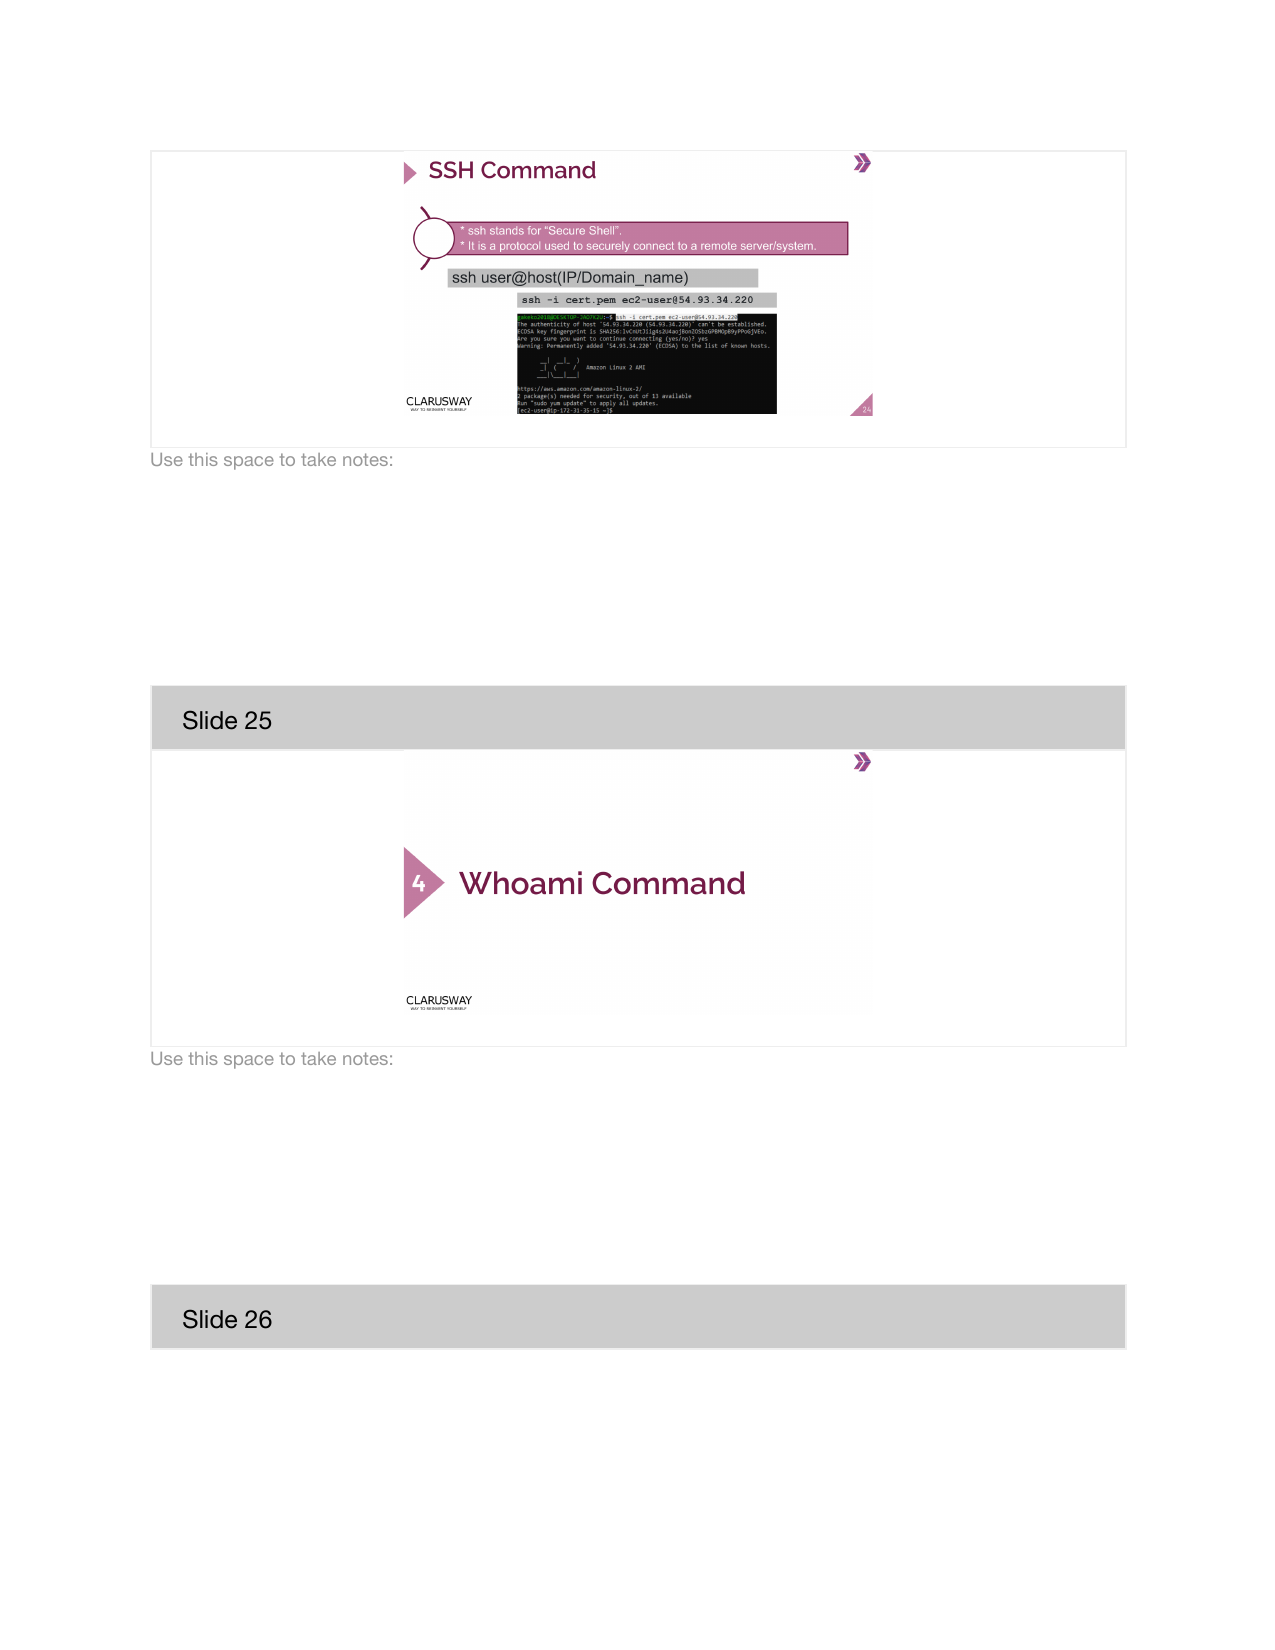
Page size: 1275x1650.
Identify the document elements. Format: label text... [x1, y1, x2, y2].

picture [403, 750, 873, 1015]
table_header Slide 26 [152, 1285, 1125, 1348]
picture [403, 151, 873, 416]
table_cell [152, 751, 1125, 1046]
table_header Slide 25 [152, 686, 1125, 749]
text Use this space to take notes: [150, 1047, 1125, 1071]
table_cell [152, 152, 1125, 447]
text Use this space to take notes: [150, 448, 1125, 472]
